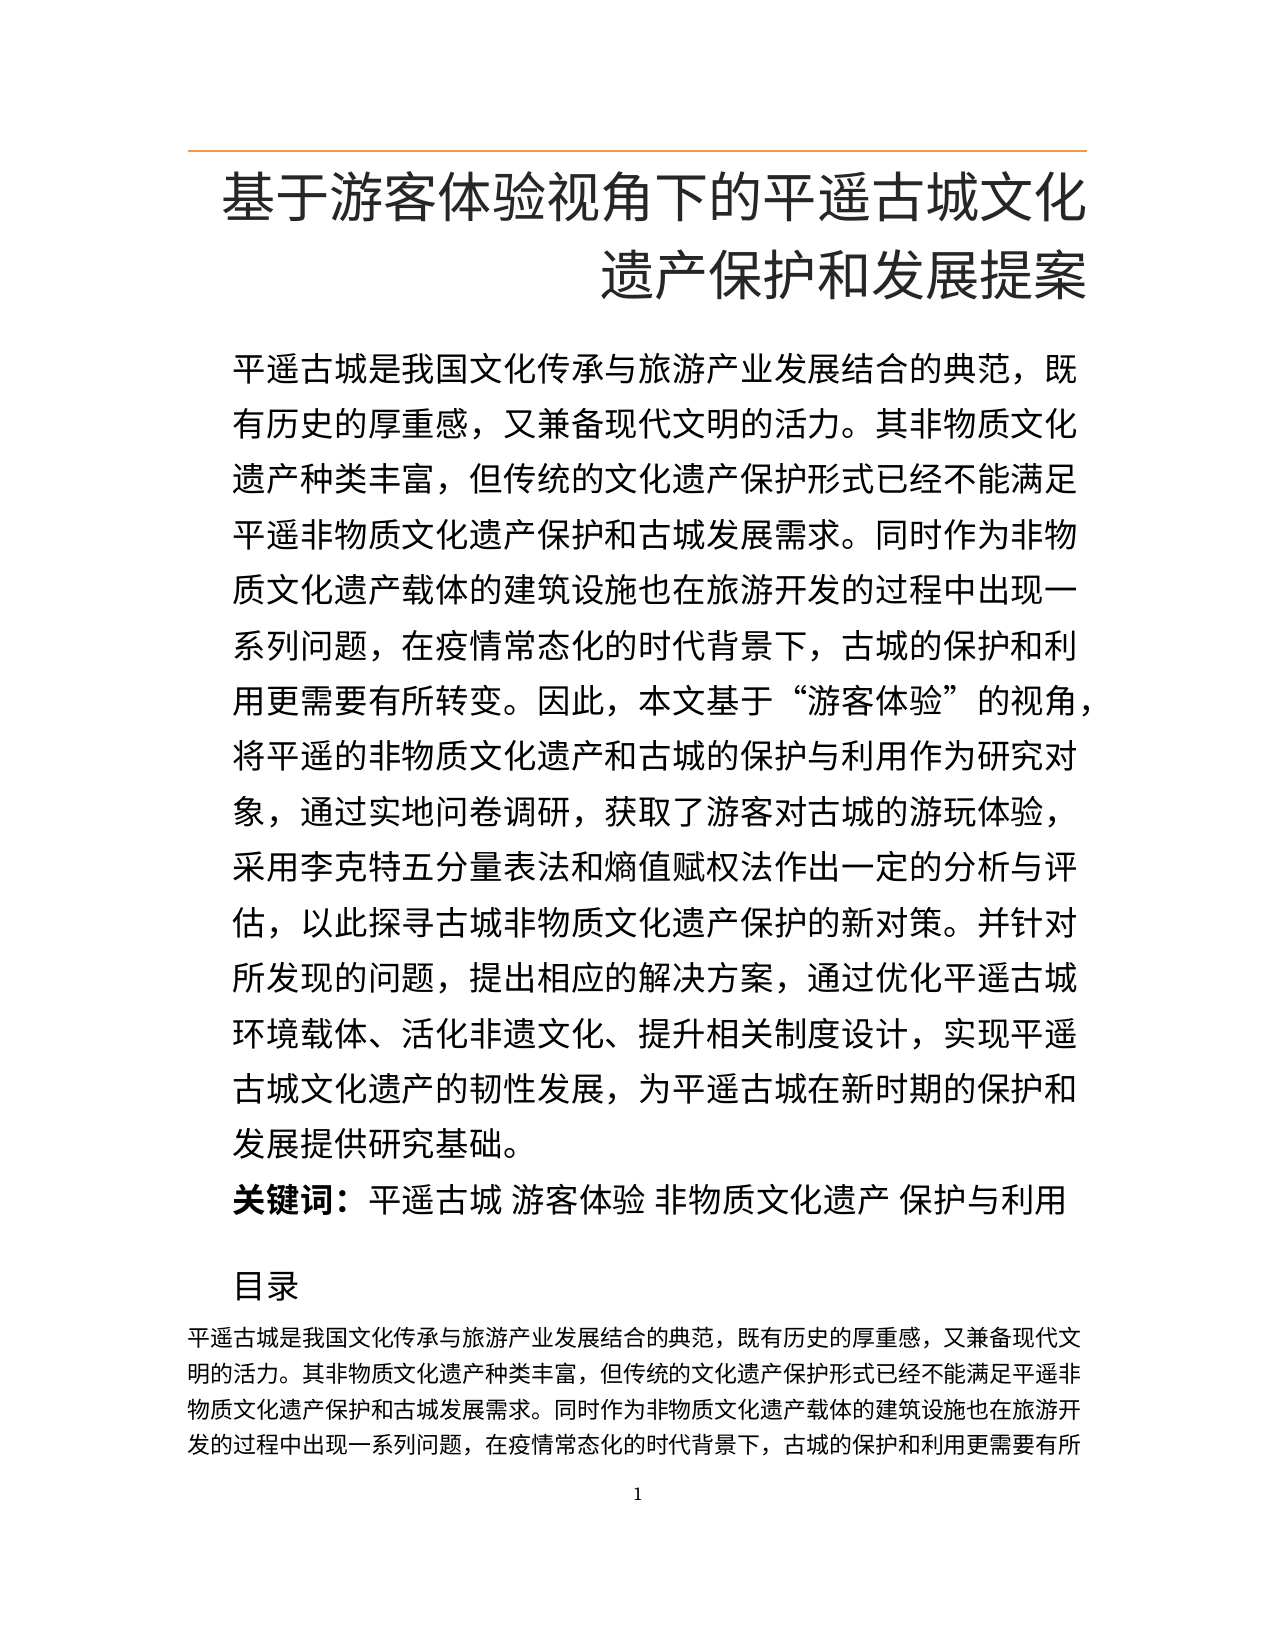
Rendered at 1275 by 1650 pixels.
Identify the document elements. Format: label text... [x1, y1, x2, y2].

title 基于游客体验视角下的平遥古城文化遗产保护和发展提案 [187, 151, 1087, 311]
subtitle 平遥古城是我国文化传承与旅游产业发展结合的典范，既有历史的厚重感，又兼备现代文明的活力。其非物质文化遗产种类丰富，但传统的文化遗产保护形式已经不能满足平遥非物质文化遗产保护和古城发展需求。同时作为非物质文化遗产载体的建筑设施也在旅游开发的过程中出现一系列问题，在疫情常态化的时代背景下，古城的保护和利用更需要有所转变。因此，本文基于“游客体验”的视角，将平遥的非物质文化遗产和古城的保护与利用作为研究对象，通过实地问卷调研，获取了游客对古城的游玩体验，采用李克特五分量表法和熵值赋权法作出一定的分析与评估，以此探寻古城非物质文化遗产保护的新对策。并针对所发现的问题，提出相应的解决方案，通过优化平遥古城环境载体、活化非遗文化、提升相关制度设计，实现平遥古城文化遗产的韧性发展，为平遥古城在新时期的保护和发展提供研究基础。 关键词：平遥古城 游客体验 非物质文化遗产 保护与利用 [232, 342, 1087, 1222]
